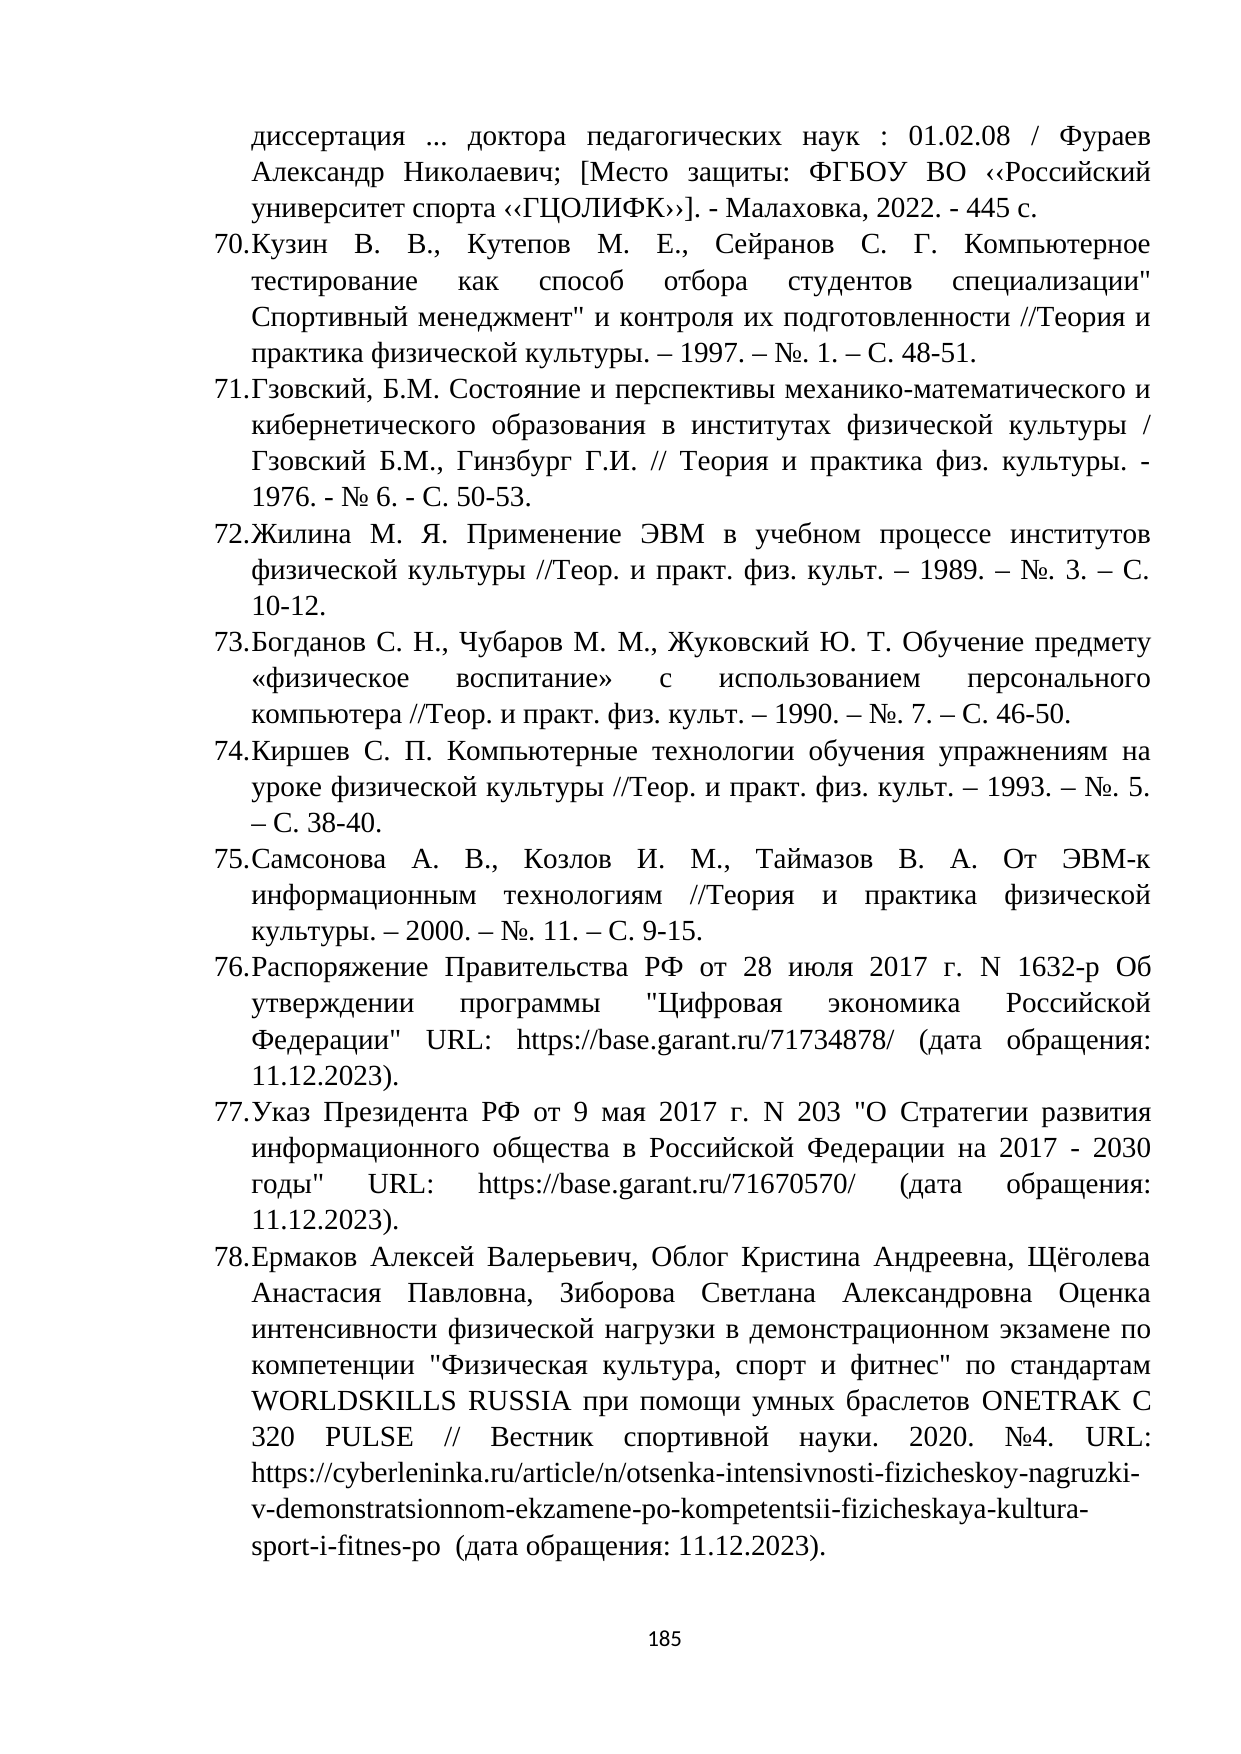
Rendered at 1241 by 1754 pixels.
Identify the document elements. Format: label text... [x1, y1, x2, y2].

list Киршев С. П. Компьютерные технологии обучения упражнениям на уроке физической культуры //Теор. и практ. физ. культ. – 1993. – №. 5. – С. 38-40. [213, 733, 1152, 838]
list Жилина М. Я. Применение ЭВМ в учебном процессе институтов физической культуры //Теор. и практ. физ. культ. – 1989. – №. 3. – С. 10-12. [213, 516, 1152, 622]
list Гзовский, Б.М. Состояние и перспективы механико-математического и кибернетического образования в институтах физической культуры / Гзовский Б.М., Гинзбург Г.И. // Теория и практика физ. культуры. - 1976. - № 6. - С. 50-53. [213, 371, 1152, 513]
list Кузин В. В., Кутепов М. Е., Сейранов С. Г. Компьютерное тестирование как способ отбора студентов специализации" Спортивный менеджмент" и контроля их подготовленности //Теория и практика физической культуры. – 1997. – №. 1. – С. 48-51. [213, 227, 1152, 368]
list Самсонова А. В., Козлов И. М., Таймазов В. А. От ЭВМ-к информационным технологиям //Теория и практика физической культуры. – 2000. – №. 11. – С. 9-15. [213, 841, 1152, 947]
list Распоряжение Правительства РФ от 28 июля 2017 г. N 1632-р Об утверждении программы "Цифровая экономика Российской Федерации" URL: https://base.garant.ru/71734878/ (дата обращения: 11.12.2023). [213, 949, 1152, 1091]
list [213, 118, 1152, 224]
list Богданов С. Н., Чубаров М. M., Жуковский Ю. Т. Обучение предмету «физическое воспитание» с использованием персонального компьютера //Теор. и практ. физ. культ. – 1990. – №. 7. – С. 46-50. [213, 624, 1152, 730]
list Ермаков Алексей Валерьевич, Облог Кристина Андреевна, Щёголева Анастасия Павловна, Зиборова Светлана Александровна Оценка интенсивности физической нагрузки в демонстрационном экзамене по компетенции "Физическая культура, спорт и фитнес" по стандартам WORLDSKILLS RUSSIA при помощи умных браслетов ONETRAK C 320 PULSE // Вестник спортивной науки. 2020. №4. URL: https://cyberleninka.ru/article/n/otsenka-intensivnosti-fizicheskoy-nagruzki-v-demonstratsionnom-ekzamene-po-kompetentsii-fizicheskaya-kultura-sport-i-fitnes-po (дата обращения: 11.12.2023). [213, 1239, 1152, 1561]
list Указ Президента РФ от 9 мая 2017 г. N 203 "О Стратегии развития информационного общества в Российской Федерации на 2017 - 2030 годы" URL: https://base.garant.ru/71670570/ (дата обращения: 11.12.2023). [213, 1094, 1152, 1236]
